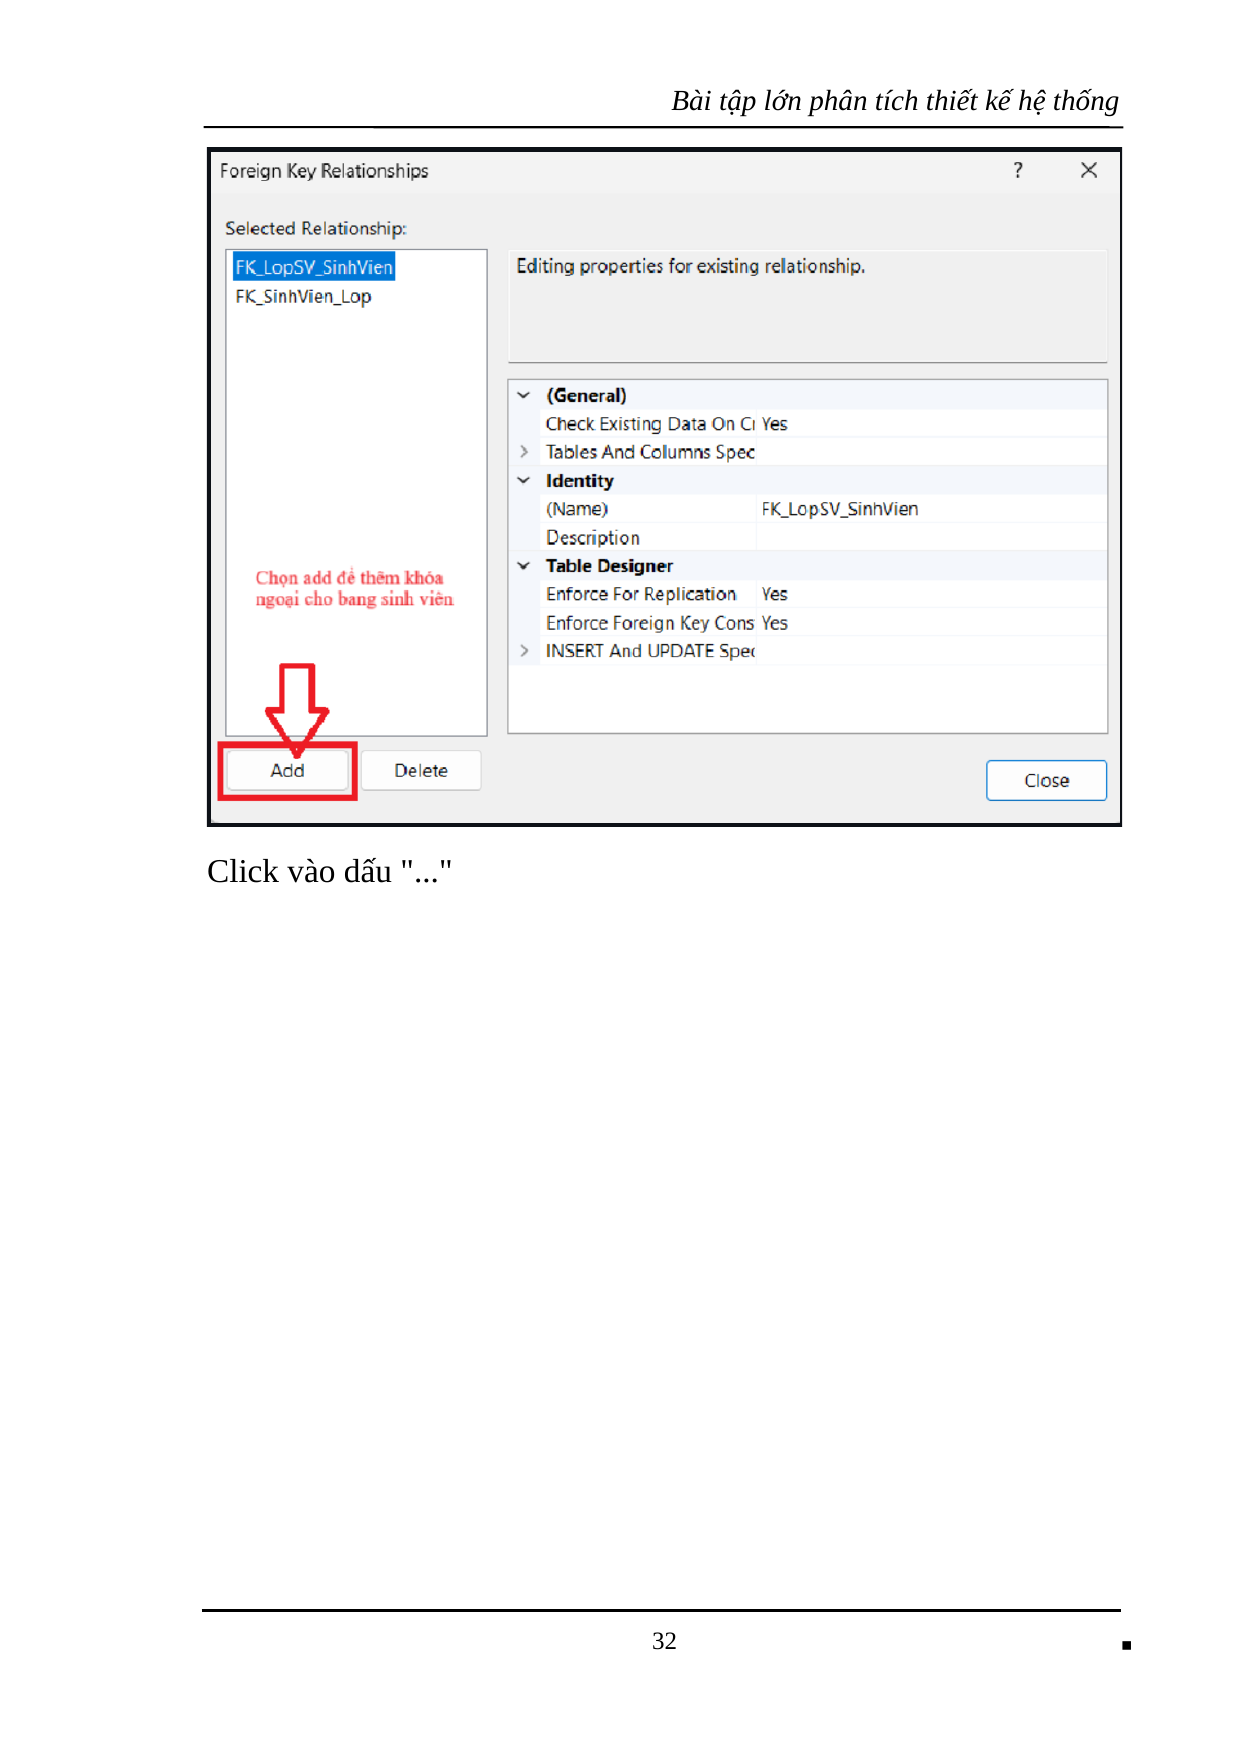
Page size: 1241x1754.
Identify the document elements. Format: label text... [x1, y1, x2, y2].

picture [206, 147, 1123, 827]
text Click vào dấu "..." [207, 851, 1122, 890]
